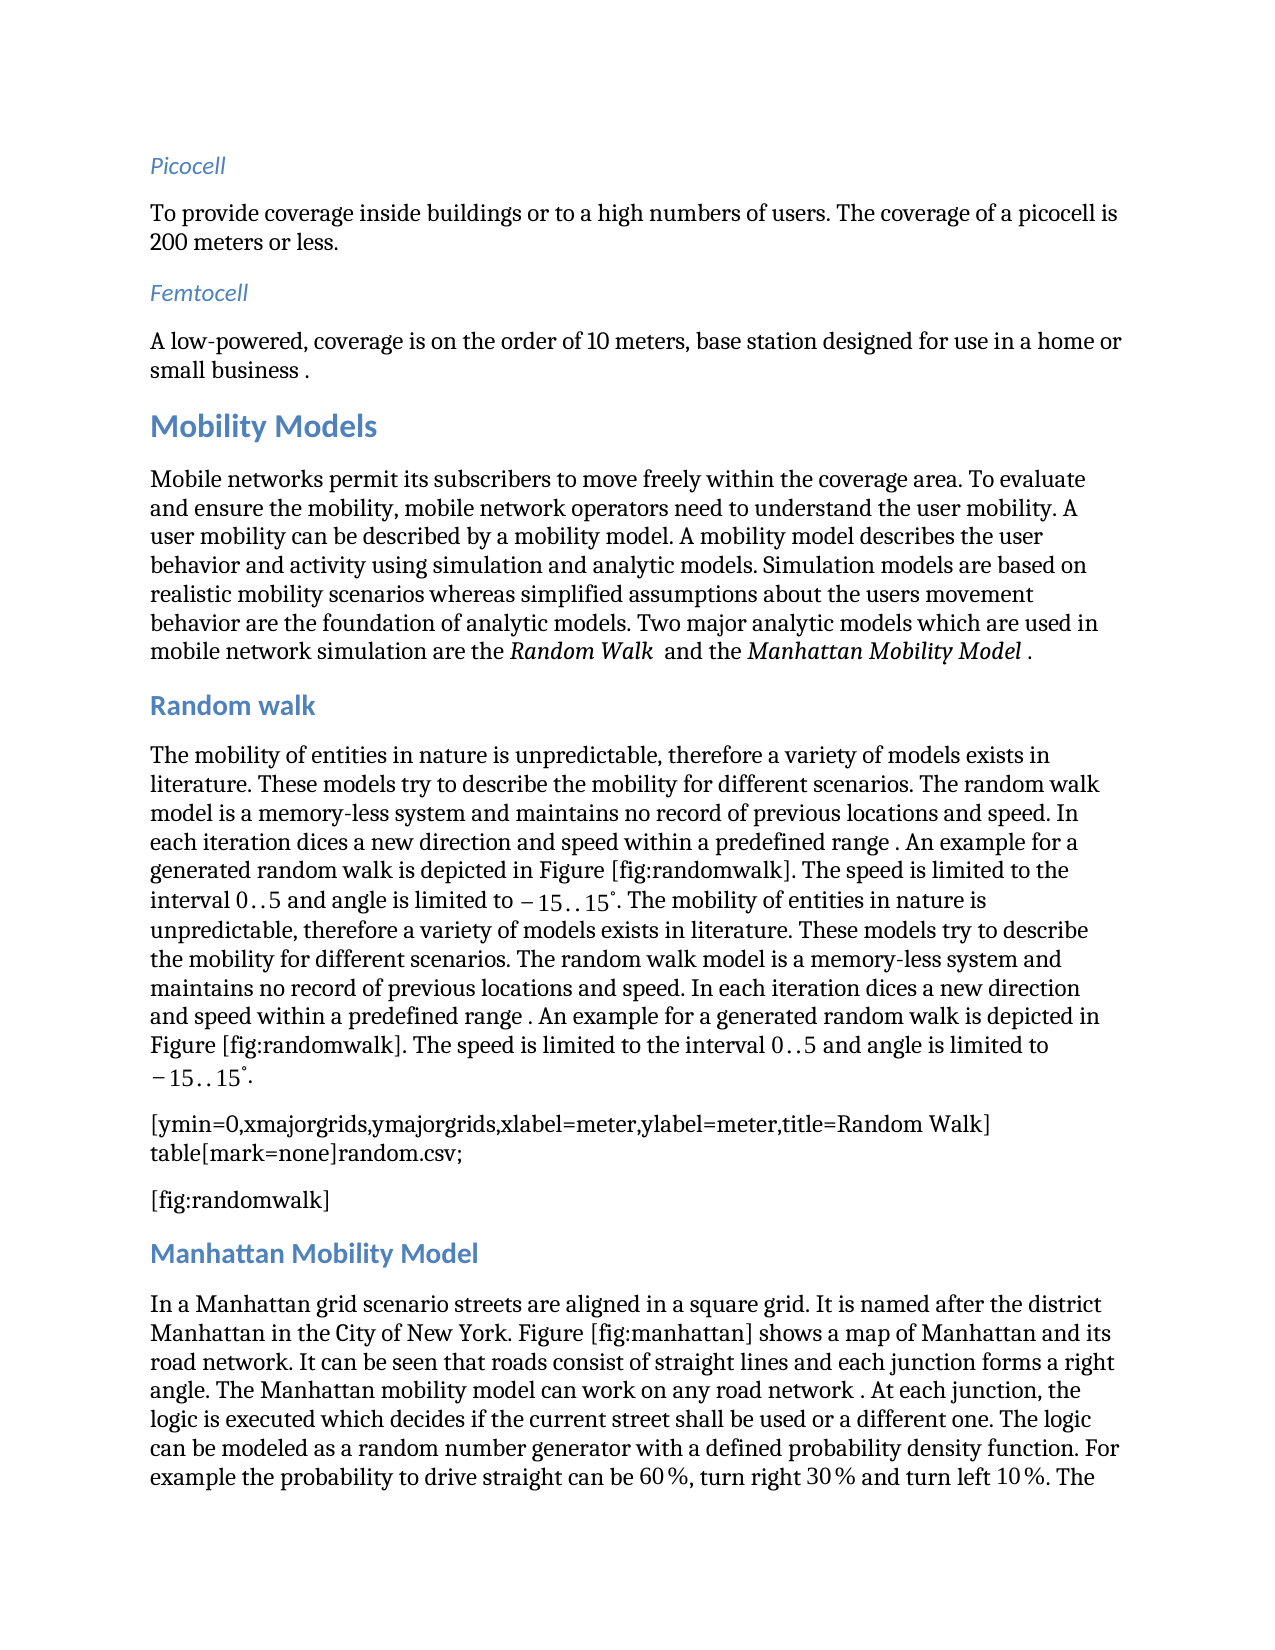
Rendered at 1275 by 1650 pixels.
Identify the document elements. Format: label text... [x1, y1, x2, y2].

text Mobile networks permit its subscribers to move freely within the coverage area. To evaluate and ensure the mobility, mobile network operators need to understand the user mobility. A user mobility can be described by a mobility model. A mobility model describes the user behavior and activity using simulation and analytic models. Simulation models are based on realistic mobility scenarios whereas simplified assumptions about the users movement behavior are the foundation of analytic models. Two major analytic models which are used in mobile network simulation are the Random Walk and the Manhattan Mobility Model . [150, 465, 1125, 666]
text A low-powered, coverage is on the order of 10 meters, base station designed for use in a home or small business . [150, 327, 1125, 384]
subtitle Mobility Models [150, 405, 1125, 446]
text [fig:randomwalk] [150, 1186, 1125, 1215]
subtitle Manhattan Mobility Model [150, 1236, 1125, 1271]
subtitle Random walk [150, 687, 1125, 722]
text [150, 1290, 1125, 1491]
text [ymin=0,xmajorgrids,ymajorgrids,xlabel=meter,ylabel=meter,title=Random Walk] table[mark=none]random.csv; [150, 1110, 1125, 1167]
subtitle Femtocell [150, 278, 1125, 308]
text The mobility of entities in nature is unpredictable, therefore a variety of models exists in literature. These models try to describe the mobility for different scenarios. The random walk model is a memory-less system and maintains no record of previous locations and speed. In each iteration dices a new direction and speed within a predefined range . An example for a generated random walk is depicted in Figure [fig:randomwalk]. The speed is limited to the interval and angle is limited to . The mobility of entities in nature is unpredictable, therefore a variety of models exists in literature. These models try to describe the mobility for different scenarios. The random walk model is a memory-less system and maintains no record of previous locations and speed. In each iteration dices a new direction and speed within a predefined range . An example for a generated random walk is depicted in Figure [fig:randomwalk]. The speed is limited to the interval and angle is limited to . [150, 741, 1125, 1091]
text To provide coverage inside buildings or to a high numbers of users. The coverage of a picocell is 200 meters or less. [150, 199, 1125, 257]
subtitle Picocell [150, 150, 1125, 181]
